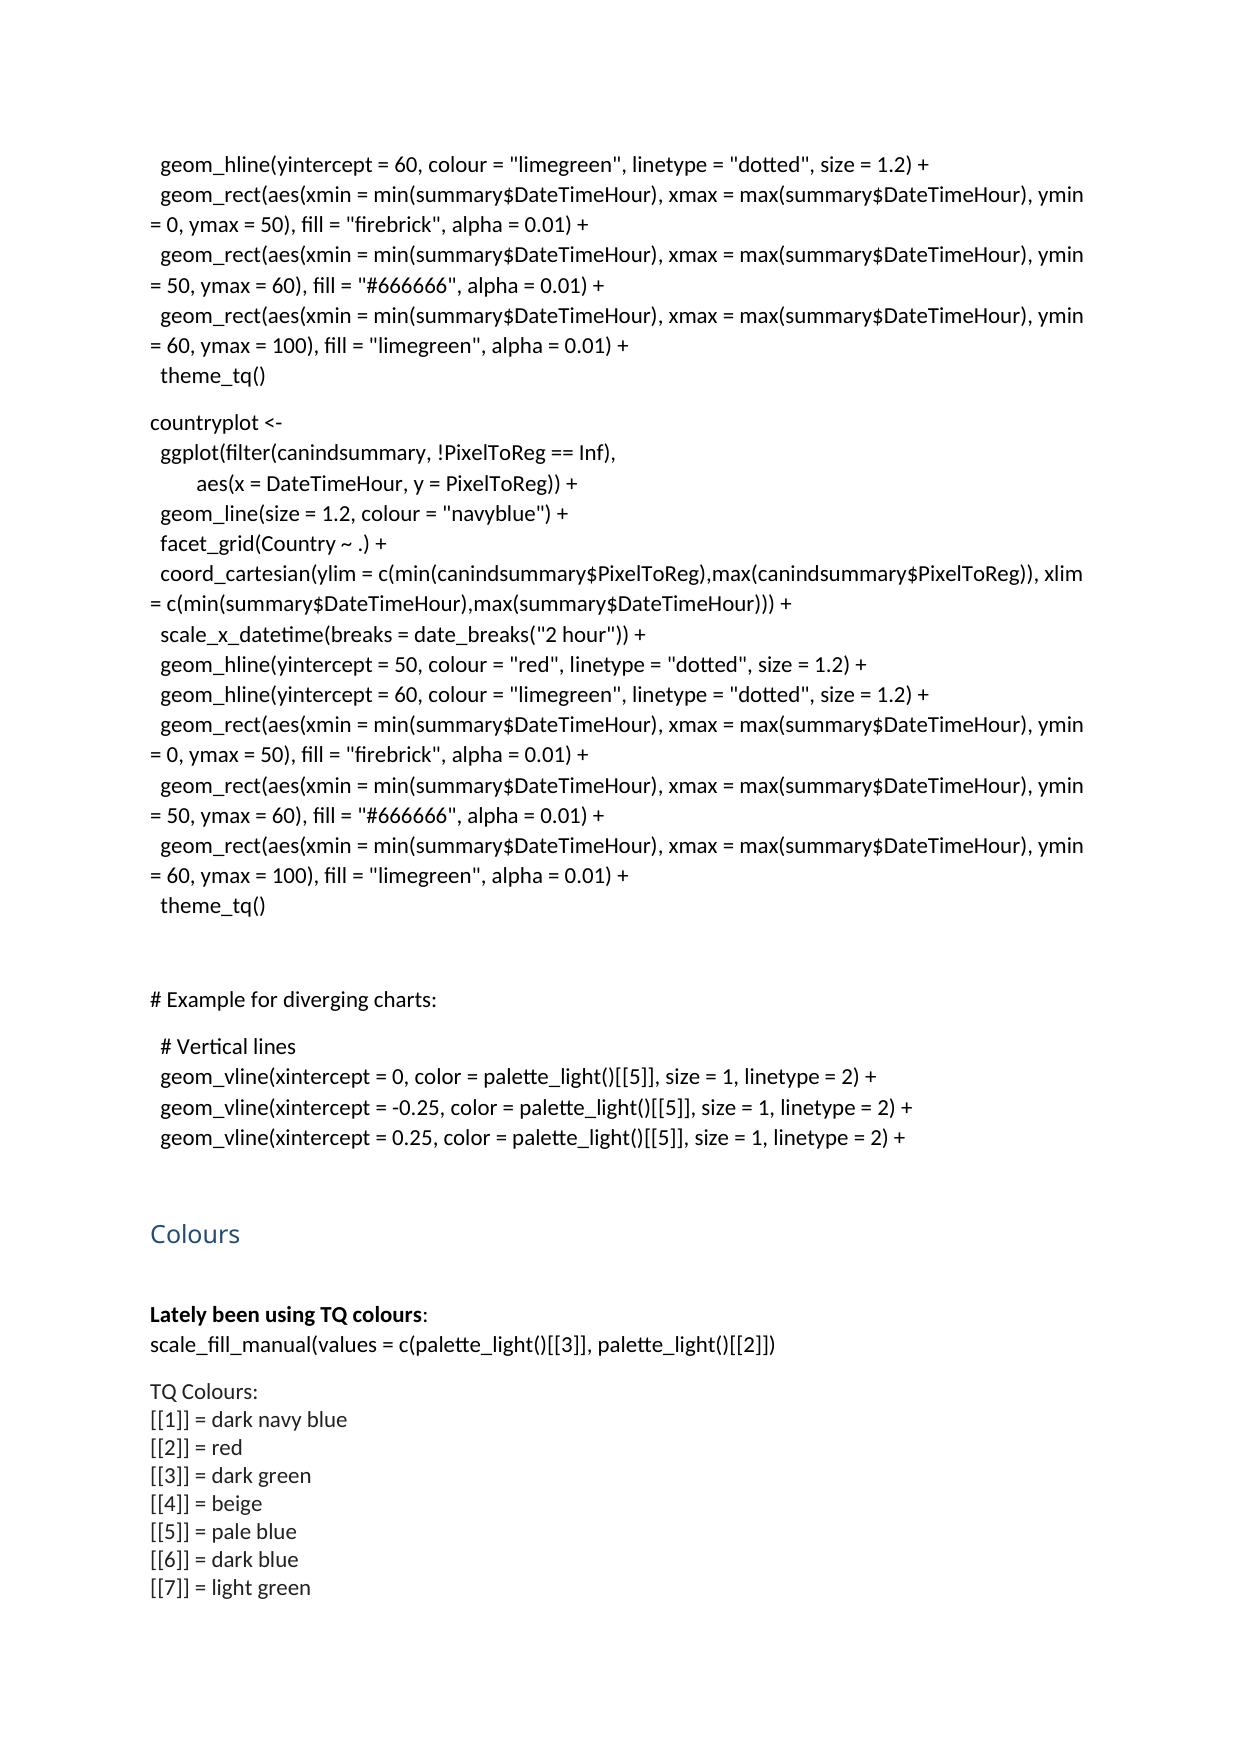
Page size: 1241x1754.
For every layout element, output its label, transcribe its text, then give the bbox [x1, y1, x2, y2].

text [[4]] = beige [150, 1489, 1090, 1517]
text TQ Colours: [150, 1377, 1090, 1405]
text # Example for diverging charts: [150, 985, 1090, 1013]
text Lately been using TQ colours: scale_fill_manual(values = c(palette_light()[[3]], palette_light()[[2]]) [150, 1300, 1090, 1358]
text [[5]] = pale blue [150, 1517, 1090, 1546]
text # Vertical lines geom_vline(xintercept = 0, color = palette_light()[[5]], size = 1, linetype = 2) + geom_vline(xintercept = -0.25, color = palette_light()[[5]], size = 1, linetype = 2) + geom_vline(xintercept = 0.25, color = palette_light()[[5]], size = 1, linetype = 2) + [150, 1032, 1090, 1151]
subtitle Colours [150, 1217, 1090, 1251]
text [[6]] = dark blue [150, 1546, 1090, 1573]
text [[3]] = dark green [150, 1461, 1090, 1489]
text [[2]] = red [150, 1433, 1090, 1461]
text [[1]] = dark navy blue [150, 1405, 1090, 1433]
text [150, 150, 1090, 389]
text countryplot <- ggplot(filter(canindsummary, !PixelToReg == Inf), aes(x = DateTimeHour, y = PixelToReg)) + geom_line(size = 1.2, colour = "navyblue") + facet_grid(Country ~ .) + coord_cartesian(ylim = c(min(canindsummary$PixelToReg),max(canindsummary$PixelToReg)), xlim = c(min(summary$DateTimeHour),max(summary$DateTimeHour))) + scale_x_datetime(breaks = date_breaks("2 hour")) + geom_hline(yintercept = 50, colour = "red", linetype = "dotted", size = 1.2) + geom_hline(yintercept = 60, colour = "limegreen", linetype = "dotted", size = 1.2) + geom_rect(aes(xmin = min(summary$DateTimeHour), xmax = max(summary$DateTimeHour), ymin = 0, ymax = 50), fill = "firebrick", alpha = 0.01) + geom_rect(aes(xmin = min(summary$DateTimeHour), xmax = max(summary$DateTimeHour), ymin = 50, ymax = 60), fill = "#666666", alpha = 0.01) + geom_rect(aes(xmin = min(summary$DateTimeHour), xmax = max(summary$DateTimeHour), ymin = 60, ymax = 100), fill = "limegreen", alpha = 0.01) + theme_tq() [150, 408, 1090, 920]
text [[7]] = light green [150, 1573, 1090, 1602]
